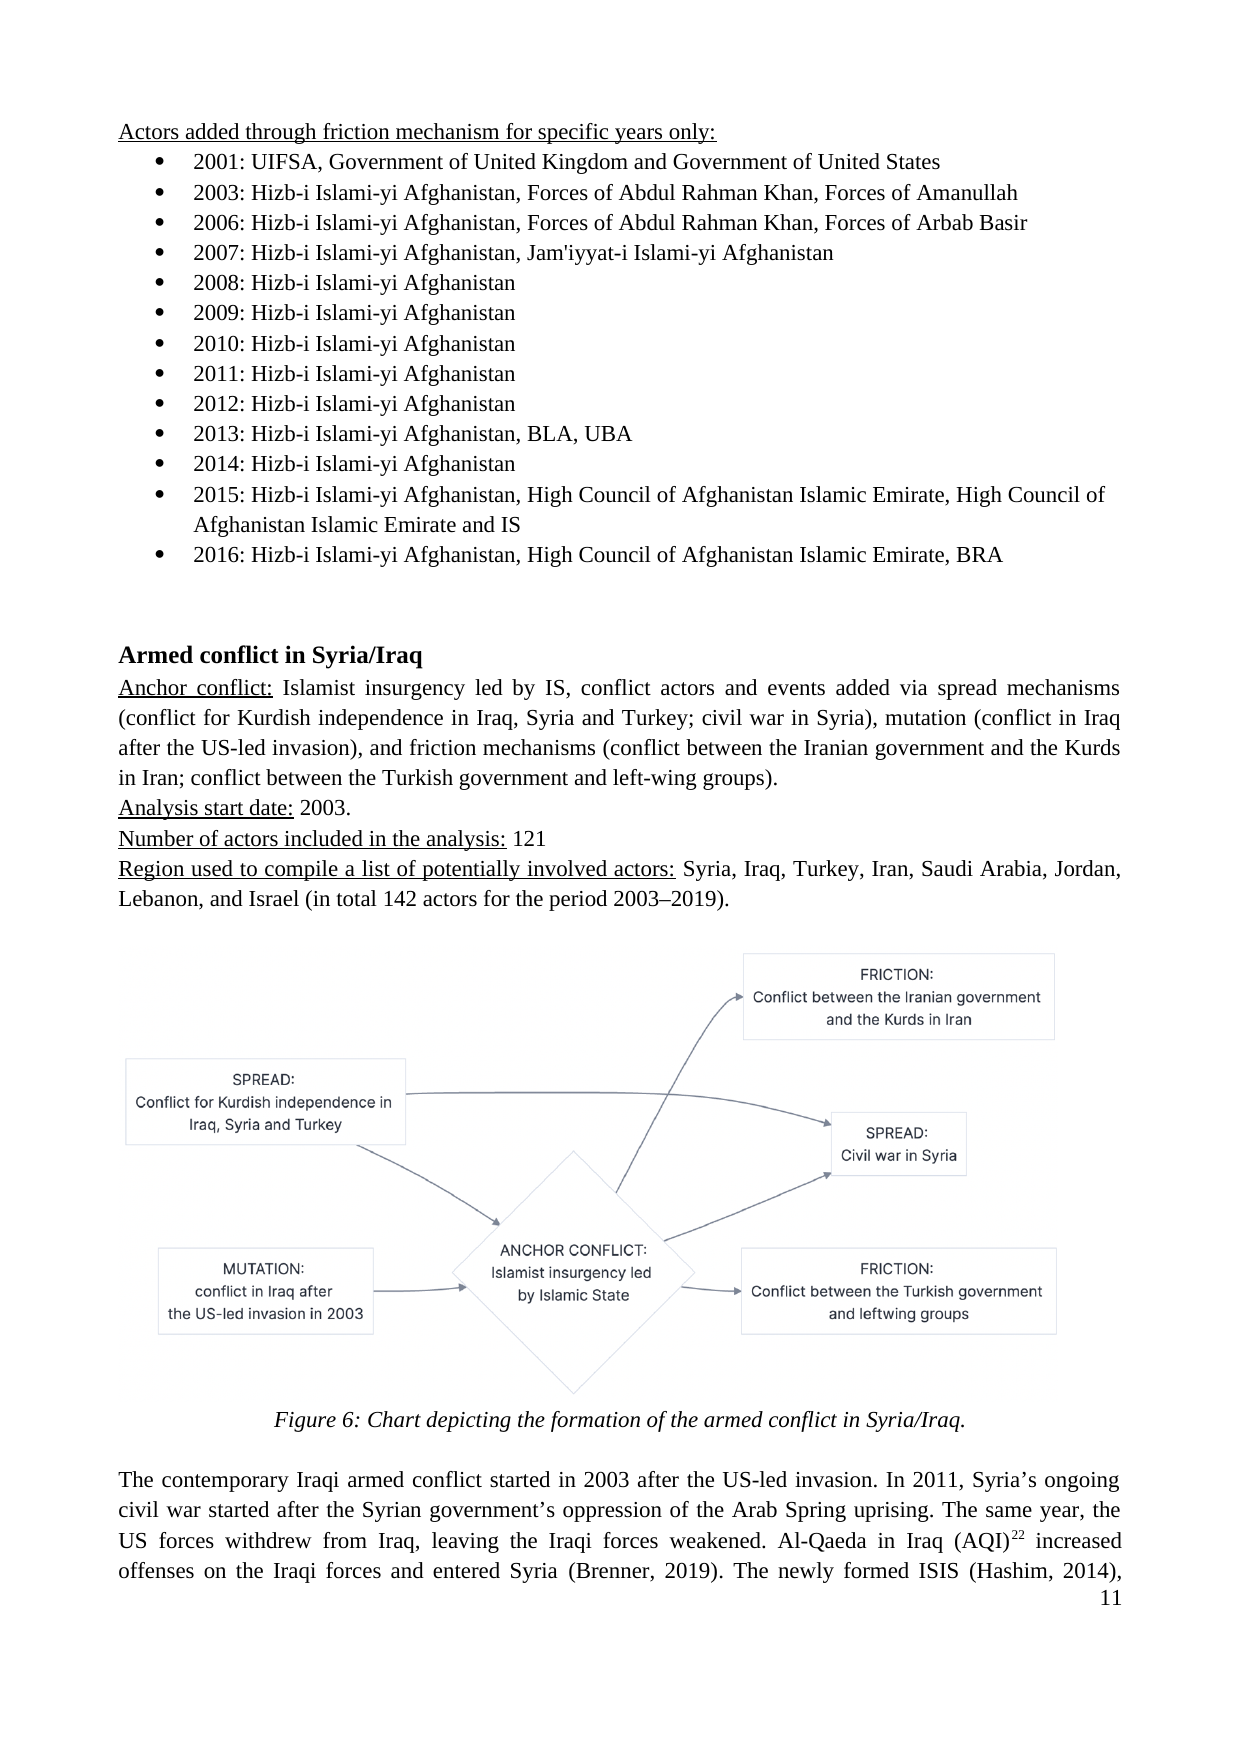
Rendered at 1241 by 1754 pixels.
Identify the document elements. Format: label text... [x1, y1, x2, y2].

list 2015: Hizb-i Islami-yi Afghanistan, High Council of Afghanistan Islamic Emirate, High Council of Afghanistan Islamic Emirate and IS [156, 481, 1122, 537]
list 2012: Hizb-i Islami-yi Afghanistan [156, 390, 1122, 416]
list 2009: Hizb-i Islami-yi Afghanistan [156, 299, 1122, 326]
text Actors added through friction mechanism for specific years only: [118, 118, 1122, 144]
list 2016: Hizb-i Islami-yi Afghanistan, High Council of Afghanistan Islamic Emirate, BRA [156, 541, 1122, 567]
list 2003: Hizb-i Islami-yi Afghanistan, Forces of Abdul Rahman Khan, Forces of Amanullah [156, 178, 1122, 205]
list 2013: Hizb-i Islami-yi Afghanistan, BLA, UBA [156, 420, 1122, 447]
list 2006: Hizb-i Islami-yi Afghanistan, Forces of Abdul Rahman Khan, Forces of Arbab Basir [156, 209, 1122, 235]
list 2007: Hizb-i Islami-yi Afghanistan, Jam'iyyat-i Islami-yi Afghanistan [156, 239, 1122, 265]
list 2014: Hizb-i Islami-yi Afghanistan [156, 450, 1122, 477]
subtitle Armed conflict in Syria/Iraq [118, 641, 1122, 669]
list 2008: Hizb-i Islami-yi Afghanistan [156, 269, 1122, 296]
list 2011: Hizb-i Islami-yi Afghanistan [156, 360, 1122, 386]
list 2001: UIFSA, Government of United Kingdom and Government of United States [156, 148, 1122, 175]
text Number of actors included in the analysis: 121 [118, 825, 1122, 851]
text Figure 6: Chart depicting the formation of the armed conflict in Syria/Iraq. [118, 1406, 1122, 1432]
list 2010: Hizb-i Islami-yi Afghanistan [156, 329, 1122, 356]
text Anchor conflict: Islamist insurgency led by IS, conflict actors and events added via spread mechanisms (conflict for Kurdish independence in Iraq, Syria and Turkey; civil war in Syria), mutation (conflict in Iraq after the US-led invasion), and friction mechanisms (conflict between the Iranian government and the Kurds in Iran; conflict between the Turkish government and left-wing groups). [118, 674, 1122, 791]
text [118, 1466, 1122, 1583]
text Analysis start date: 2003. [118, 794, 1122, 821]
picture [118, 945, 1059, 1402]
text Region used to compile a list of potentially involved actors: Syria, Iraq, Turkey, Iran, Saudi Arabia, Jordan, Lebanon, and Israel (in total 142 actors for the period 2003–2019). [118, 855, 1122, 911]
